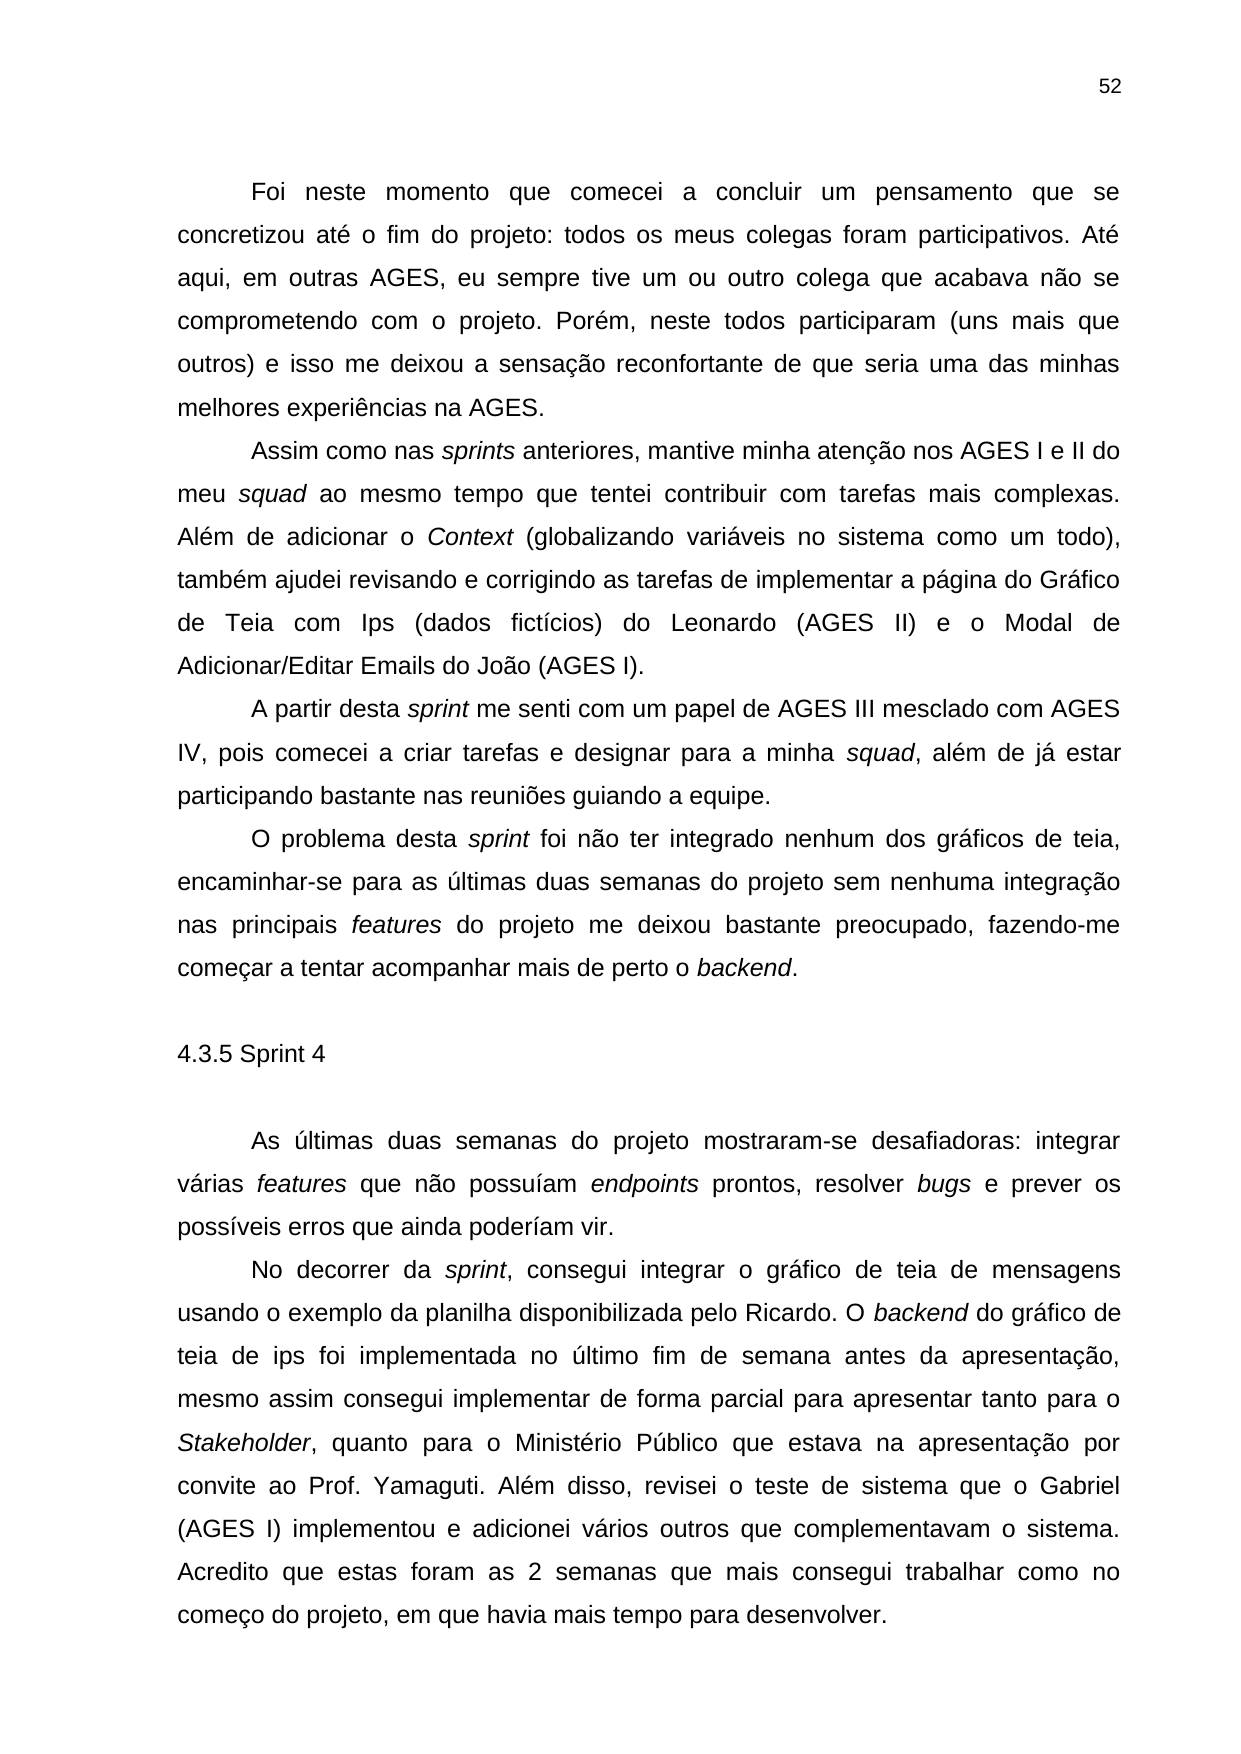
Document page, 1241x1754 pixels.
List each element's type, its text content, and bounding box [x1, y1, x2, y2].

list O problema desta sprint foi não ter integrado nenhum dos gráficos de teia, encaminhar-se para as últimas duas semanas do projeto sem nenhuma integração nas principais features do projeto me deixou bastante preocupado, fazendo-me começar a tentar acompanhar mais de perto o backend. [177, 824, 1122, 982]
list 4.3.5 Sprint 4 [177, 1039, 1122, 1068]
list Foi neste momento que comecei a concluir um pensamento que se concretizou até o fim do projeto: todos os meus colegas foram participativos. Até aqui, em outras AGES, eu sempre tive um ou outro colega que acabava não se comprometendo com o projeto. Porém, neste todos participaram (uns mais que outros) e isso me deixou a sensação reconfortante de que seria uma das minhas melhores experiências na AGES. [177, 177, 1122, 421]
list Assim como nas sprints anteriores, mantive minha atenção nos AGES I e II do meu squad ao mesmo tempo que tentei contribuir com tarefas mais complexas. Além de adicionar o Context (globalizando variáveis no sistema como um todo), também ajudei revisando e corrigindo as tarefas de implementar a página do Gráfico de Teia com Ips (dados fictícios) do Leonardo (AGES II) e o Modal de Adicionar/Editar Emails do João (AGES I). [177, 436, 1122, 680]
list No decorrer da sprint, consegui integrar o gráfico de teia de mensagens usando o exemplo da planilha disponibilizada pelo Ricardo. O backend do gráfico de teia de ips foi implementada no último fim de semana antes da apresentação, mesmo assim consegui implementar de forma parcial para apresentar tanto para o Stakeholder, quanto para o Ministério Público que estava na apresentação por convite ao Prof. Yamaguti. Além disso, revisei o teste de sistema que o Gabriel (AGES I) implementou e adicionei vários outros que complementavam o sistema. Acredito que estas foram as 2 semanas que mais consegui trabalhar como no começo do projeto, em que havia mais tempo para desenvolver. [177, 1255, 1122, 1629]
list As últimas duas semanas do projeto mostraram-se desafiadoras: integrar várias features que não possuíam endpoints prontos, resolver bugs e prever os possíveis erros que ainda poderíam vir. [177, 1126, 1122, 1241]
list A partir desta sprint me senti com um papel de AGES III mesclado com AGES IV, pois comecei a criar tarefas e designar para a minha squad, além de já estar participando bastante nas reuniões guiando a equipe. [177, 694, 1122, 809]
